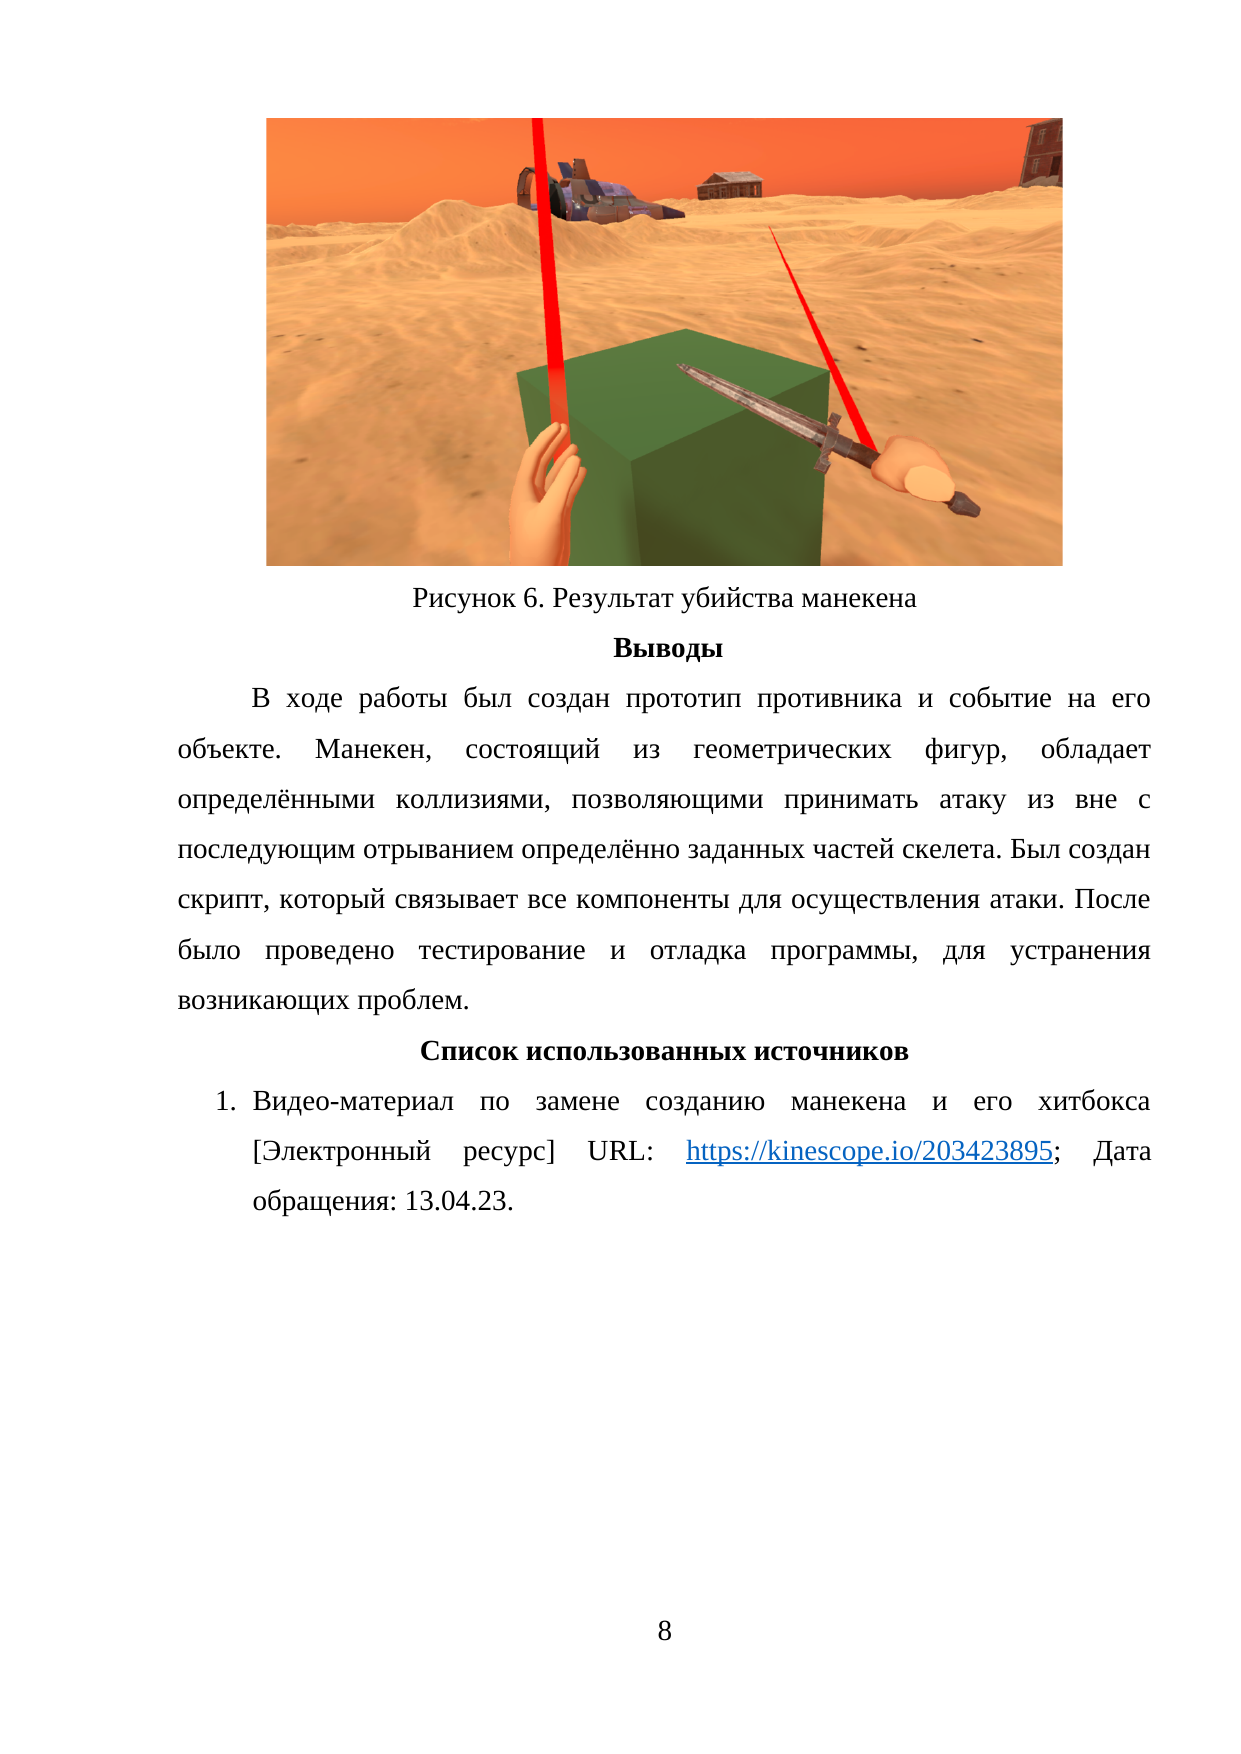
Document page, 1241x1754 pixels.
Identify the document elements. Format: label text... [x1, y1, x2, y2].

picture [266, 118, 1063, 566]
subtitle Список использованных источников [177, 1033, 1152, 1066]
list Видео-материал по замене созданию манекена и его хитбокса [Электронный ресурс] URL: https://kinescope.io/203423895; Дата обращения: 13.04.23. [215, 1083, 1152, 1217]
text В ходе работы был создан прототип противника и событие на его объекте. Манекен, состоящий из геометрических фигур, обладает определёнными коллизиями, позволяющими принимать атаку из вне с последующим отрыванием определённо заданных частей скелета. Был создан скрипт, который связывает все компоненты для осуществления атаки. После было проведено тестирование и отладка программы, для устранения возникающих проблем. [177, 680, 1152, 1016]
text Выводы [177, 630, 1152, 664]
text Рисунок 6. Результат убийства манекена [177, 580, 1152, 613]
